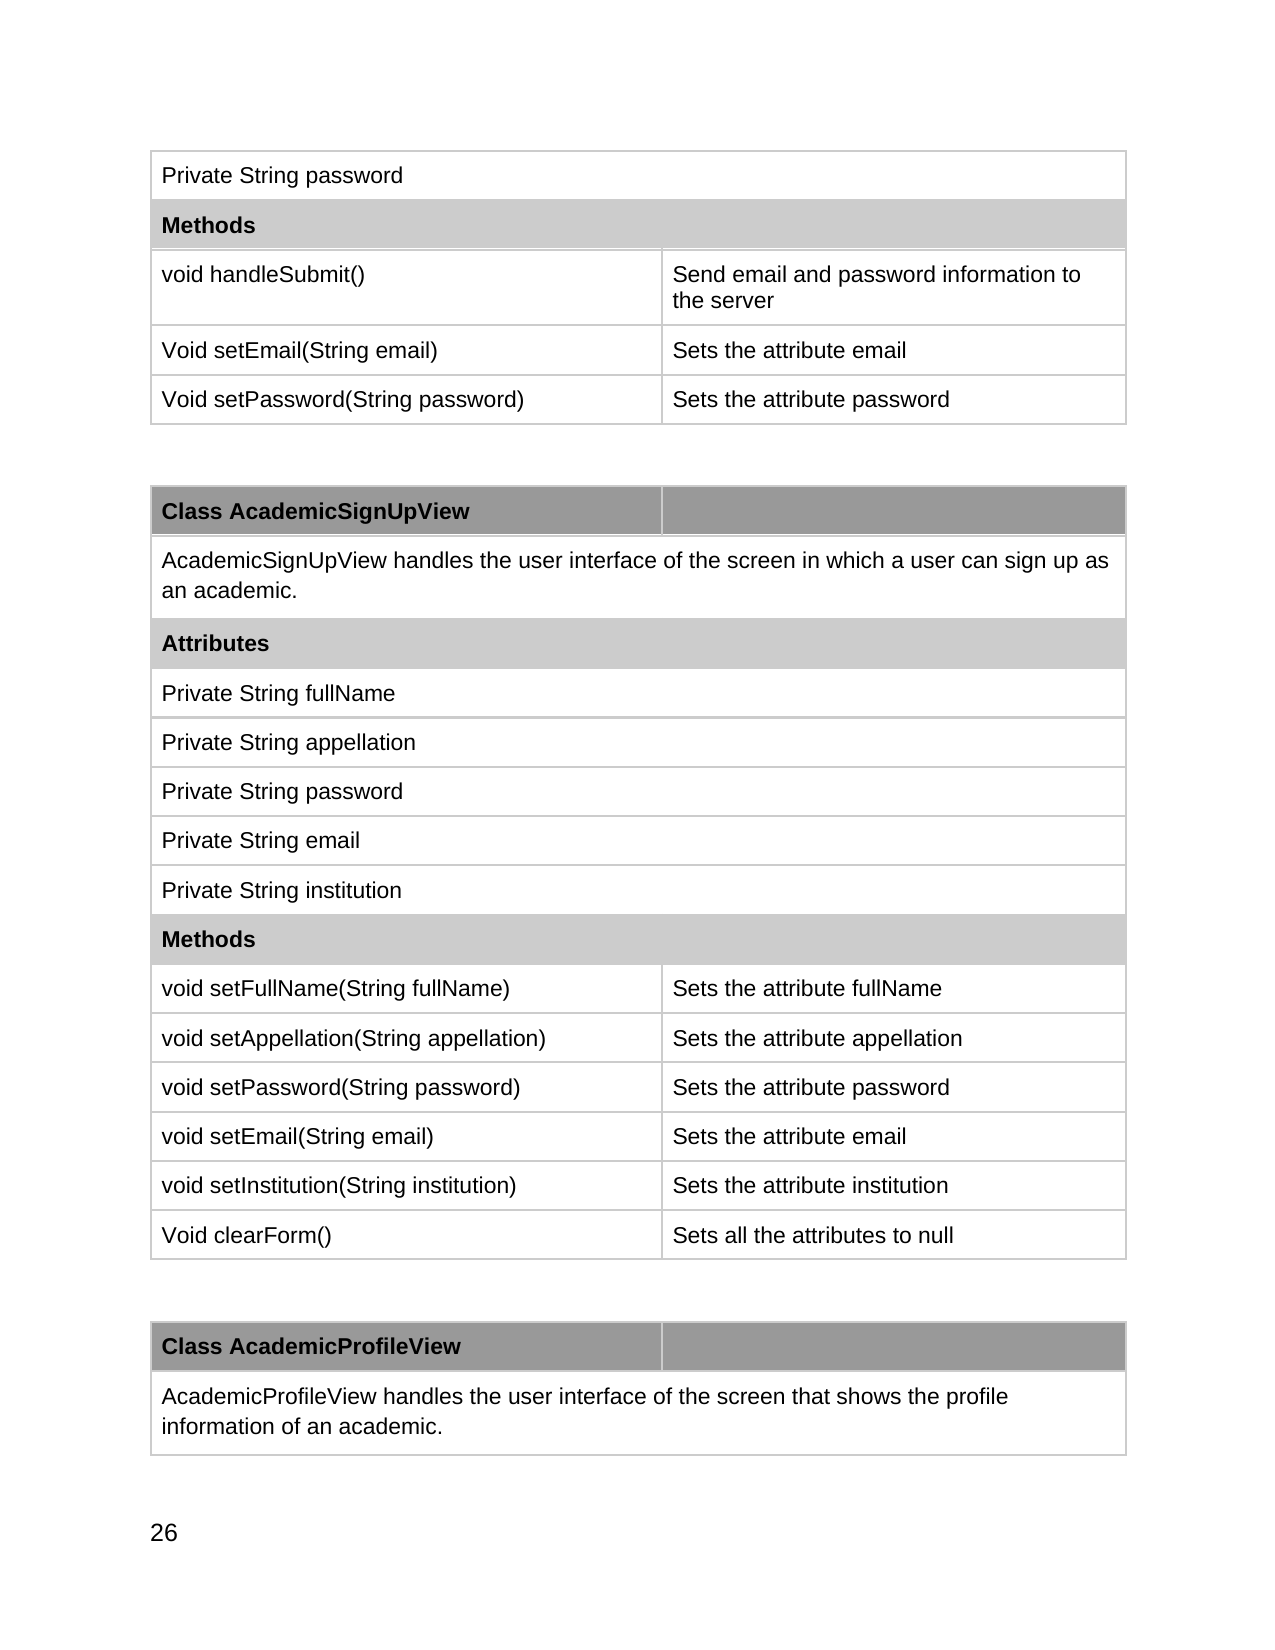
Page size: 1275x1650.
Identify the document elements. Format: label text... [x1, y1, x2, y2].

table_cell void setFullName(String fullName) [152, 965, 661, 1012]
table_header [663, 1323, 1125, 1370]
table_cell [663, 201, 1125, 248]
table_cell Sets the attribute password [663, 376, 1125, 423]
table_cell AcademicSignUpView handles the user interface of the screen in which a user can sign up as an academic. [152, 537, 1125, 618]
table_cell [663, 620, 1125, 667]
table_cell Sets the attribute email [663, 1113, 1125, 1160]
table_cell Sets the attribute appellation [663, 1014, 1125, 1061]
table_cell Private String password [152, 152, 1125, 199]
table_cell Methods [152, 201, 661, 248]
table_cell Sets the attribute fullName [663, 965, 1125, 1012]
table_cell Private String appellation [152, 719, 1125, 766]
table_cell Void clearForm() [152, 1211, 661, 1258]
table_cell Private String password [152, 768, 1125, 815]
table_cell Private String fullName [152, 669, 1125, 716]
table_cell Void setEmail(String email) [152, 326, 661, 373]
table_cell AcademicProfileView handles the user interface of the screen that shows the profile information of an academic. [152, 1372, 1125, 1453]
table_cell void setPassword(String password) [152, 1063, 661, 1111]
table_cell Void setPassword(String password) [152, 376, 661, 423]
table_header Class AcademicSignUpView [152, 487, 661, 534]
table_cell Private String institution [152, 866, 1125, 913]
table_cell void setEmail(String email) [152, 1113, 661, 1160]
table_cell Sets the attribute email [663, 326, 1125, 373]
table_cell Attributes [152, 620, 661, 667]
table_cell Sets all the attributes to null [663, 1211, 1125, 1258]
table_cell Sets the attribute password [663, 1063, 1125, 1111]
table_cell void handleSubmit() [152, 251, 661, 324]
table_cell Sets the attribute institution [663, 1162, 1125, 1209]
table_cell void setInstitution(String institution) [152, 1162, 661, 1209]
table_header Class AcademicProfileView [152, 1323, 661, 1370]
table_cell Methods [152, 916, 661, 963]
table_cell void setAppellation(String appellation) [152, 1014, 661, 1061]
table_cell [663, 916, 1125, 963]
table_cell Send email and password information to the server [663, 251, 1125, 324]
table_header [663, 487, 1125, 534]
table_cell Private String email [152, 817, 1125, 864]
